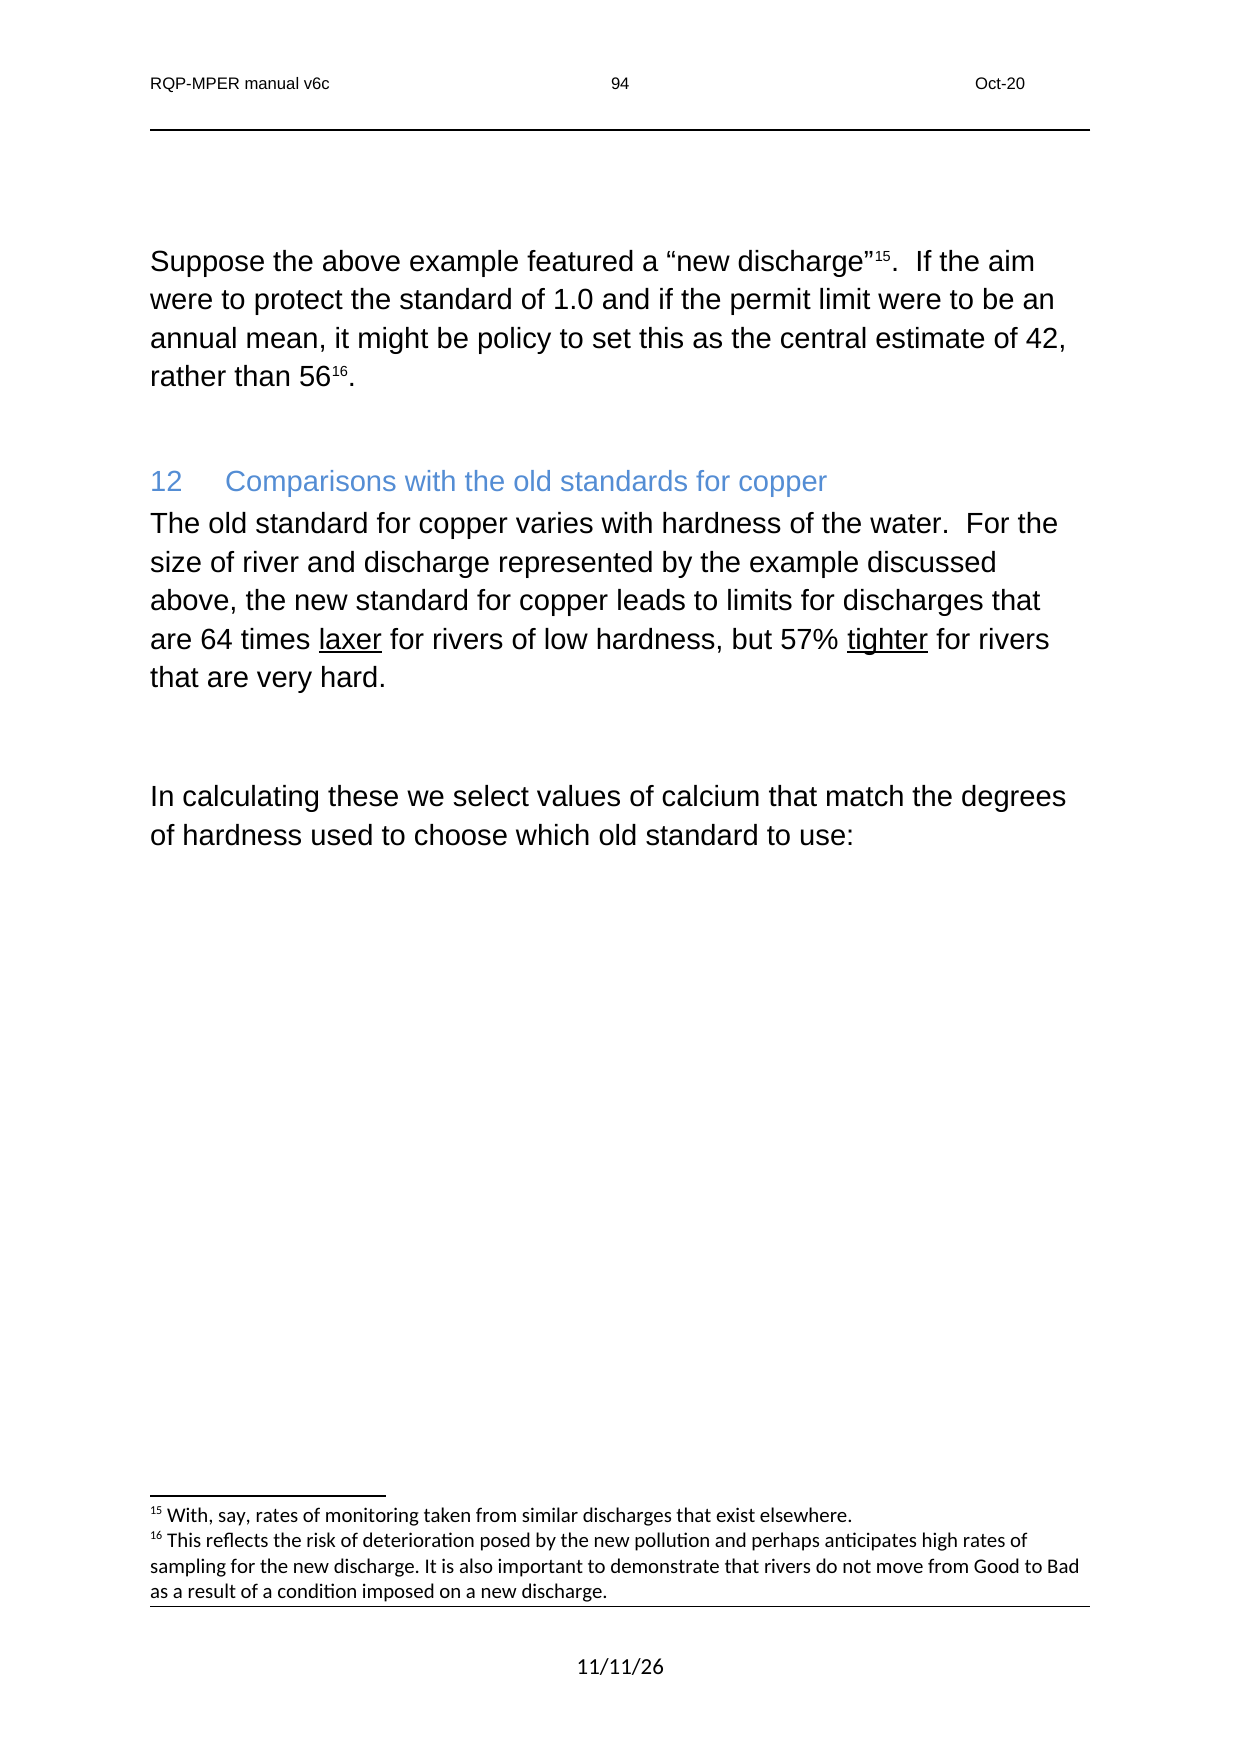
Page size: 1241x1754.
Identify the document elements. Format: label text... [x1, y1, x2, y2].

text Suppose the above example featured a “new discharge”. If the aim were to protect the standard of 1.0 and if the permit limit were to be an annual mean, it might be policy to set this as the central estimate of 42, rather than 56. [150, 244, 1090, 393]
text In calculating these we select values of calcium that match the degrees of hardness used to choose which old standard to use: [150, 779, 1090, 851]
subtitle Comparisons with the old standards for copper [150, 464, 1090, 498]
text The old standard for copper varies with hardness of the water. For the size of river and discharge represented by the example discussed above, the new standard for copper leads to limits for discharges that are 64 times laxer for rivers of low hardness, but 57% tighter for rivers that are very hard. [150, 506, 1090, 694]
